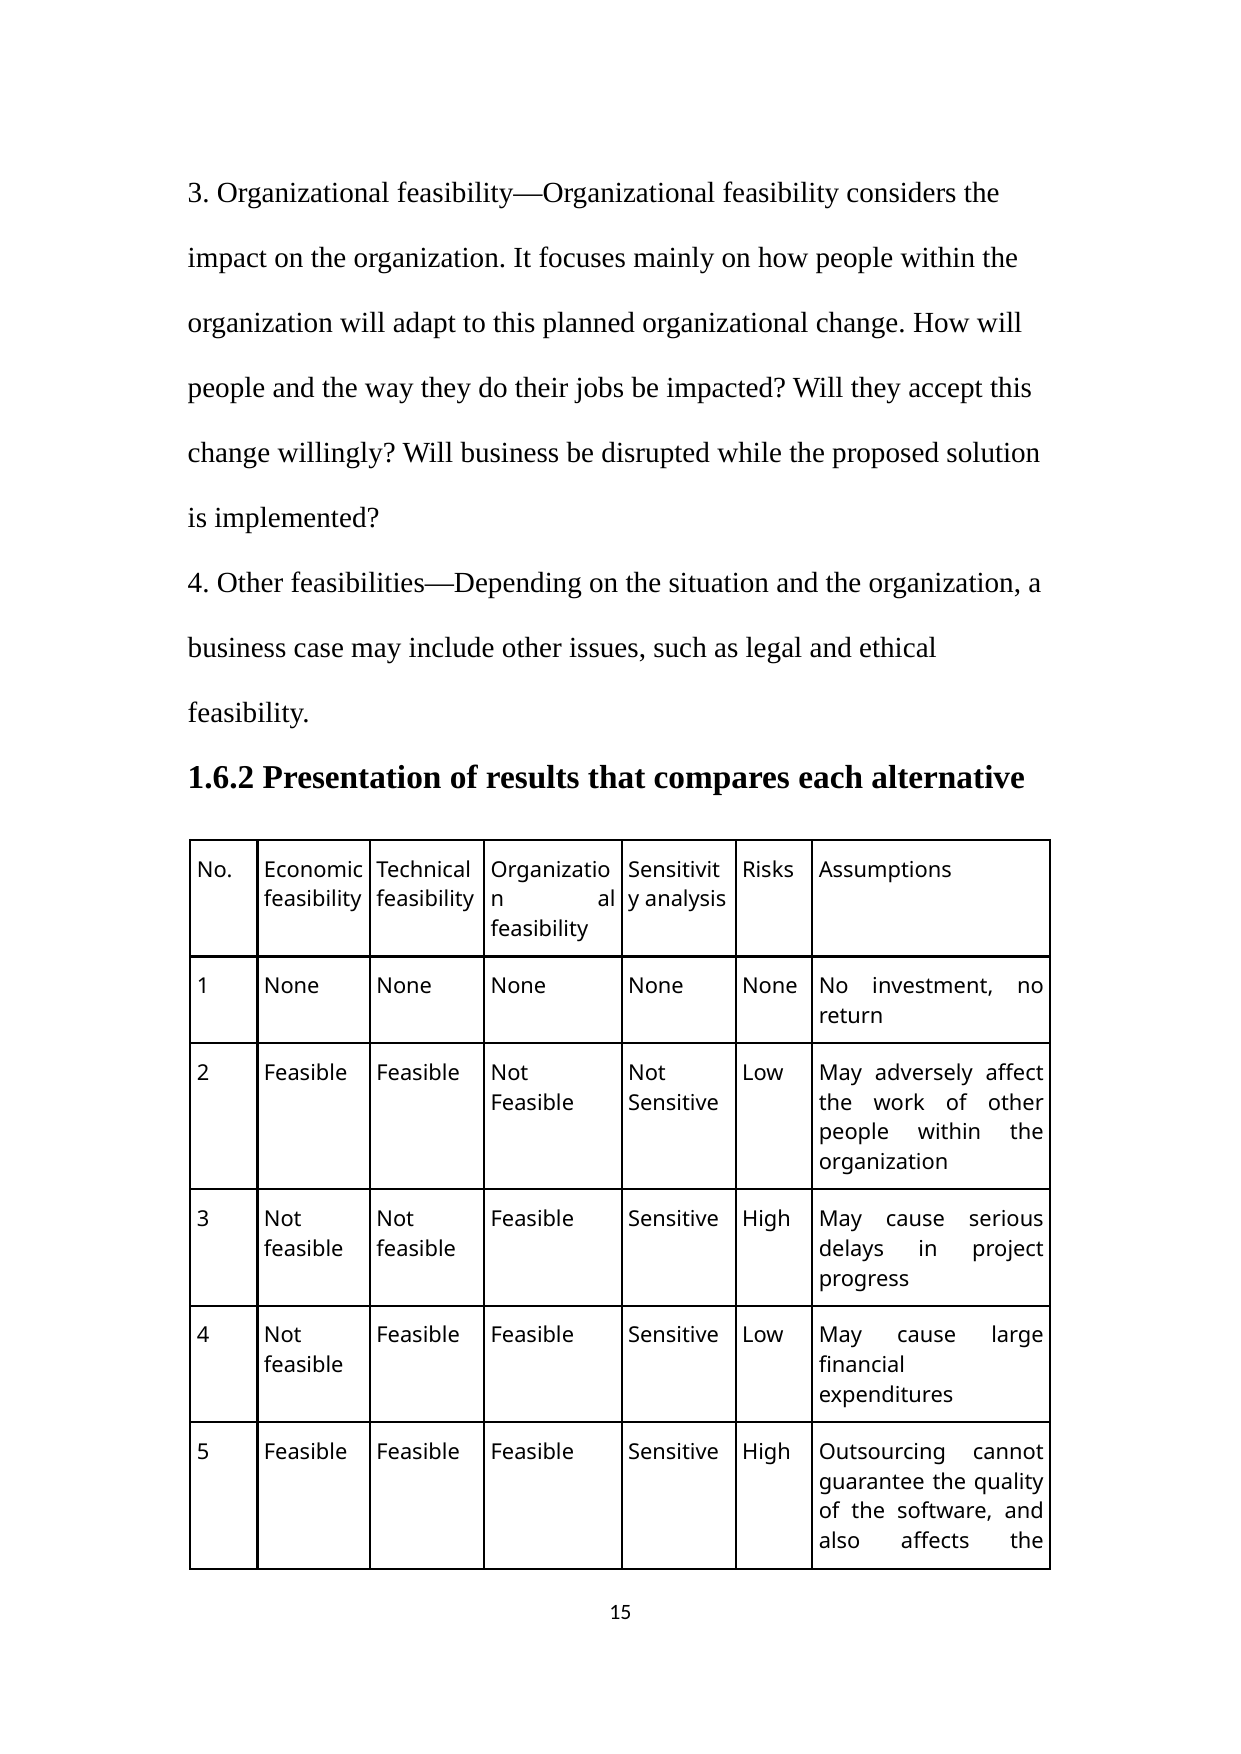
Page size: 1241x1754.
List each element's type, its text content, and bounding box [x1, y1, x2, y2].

table_cell Feasible [485, 1423, 621, 1567]
table_cell 2 [191, 1044, 256, 1188]
table_header Risks [737, 841, 811, 955]
table_cell Feasible [259, 1423, 369, 1567]
table_cell May cause serious delays in project progress [813, 1190, 1049, 1305]
table_header Assumptions [813, 841, 1049, 955]
table_cell Not feasible [259, 1190, 369, 1305]
table_cell None [485, 958, 621, 1042]
table_cell Feasible [371, 1307, 483, 1421]
table_header Economic feasibility [259, 841, 369, 955]
table_cell No investment, no return [813, 958, 1049, 1042]
table_cell Sensitive [623, 1190, 735, 1305]
table_cell Feasible [371, 1423, 483, 1567]
table_header Organization al feasibility [485, 841, 621, 955]
table_cell Not feasible [259, 1307, 369, 1421]
table_cell Sensitive [623, 1423, 735, 1567]
table_cell 4 [191, 1307, 256, 1421]
table_cell May adversely affect the work of other people within the organization [813, 1044, 1049, 1188]
table_cell Feasible [259, 1044, 369, 1188]
table_cell Low [737, 1307, 811, 1421]
table_cell None [737, 958, 811, 1042]
table_cell None [371, 958, 483, 1042]
table_cell May cause large financial expenditures [813, 1307, 1049, 1421]
table_header Technical feasibility [371, 841, 483, 955]
table_cell Not Sensitive [623, 1044, 735, 1188]
table_cell Feasible [371, 1044, 483, 1188]
table_cell None [259, 958, 369, 1042]
table_cell High [737, 1423, 811, 1567]
table_cell Feasible [485, 1190, 621, 1305]
text 1.6.2 Presentation of results that compares each alternative [187, 744, 1053, 809]
table_cell Not Feasible [485, 1044, 621, 1188]
table_cell 3 [191, 1190, 256, 1305]
table_cell Low [737, 1044, 811, 1188]
table_cell Sensitive [623, 1307, 735, 1421]
table_cell 5 [191, 1423, 256, 1567]
table_header Sensitivity analysis [623, 841, 735, 955]
table_cell None [623, 958, 735, 1042]
table_cell High [737, 1190, 811, 1305]
table_cell 1 [191, 958, 256, 1042]
text 4. Other feasibilities—Depending on the situation and the organization, a business case may include other issues, such as legal and ethical feasibility. [187, 549, 1053, 744]
table_cell Feasible [485, 1307, 621, 1421]
table_cell Not feasible [371, 1190, 483, 1305]
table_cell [813, 1423, 1049, 1567]
table_header No. [191, 841, 256, 955]
text 3. Organizational feasibility—Organizational feasibility considers the impact on the organization. It focuses mainly on how people within the organization will adapt to this planned organizational change. How will people and the way they do their jobs be impacted? Will they accept this change willingly? Will business be disrupted while the proposed solution is implemented? [187, 159, 1053, 549]
